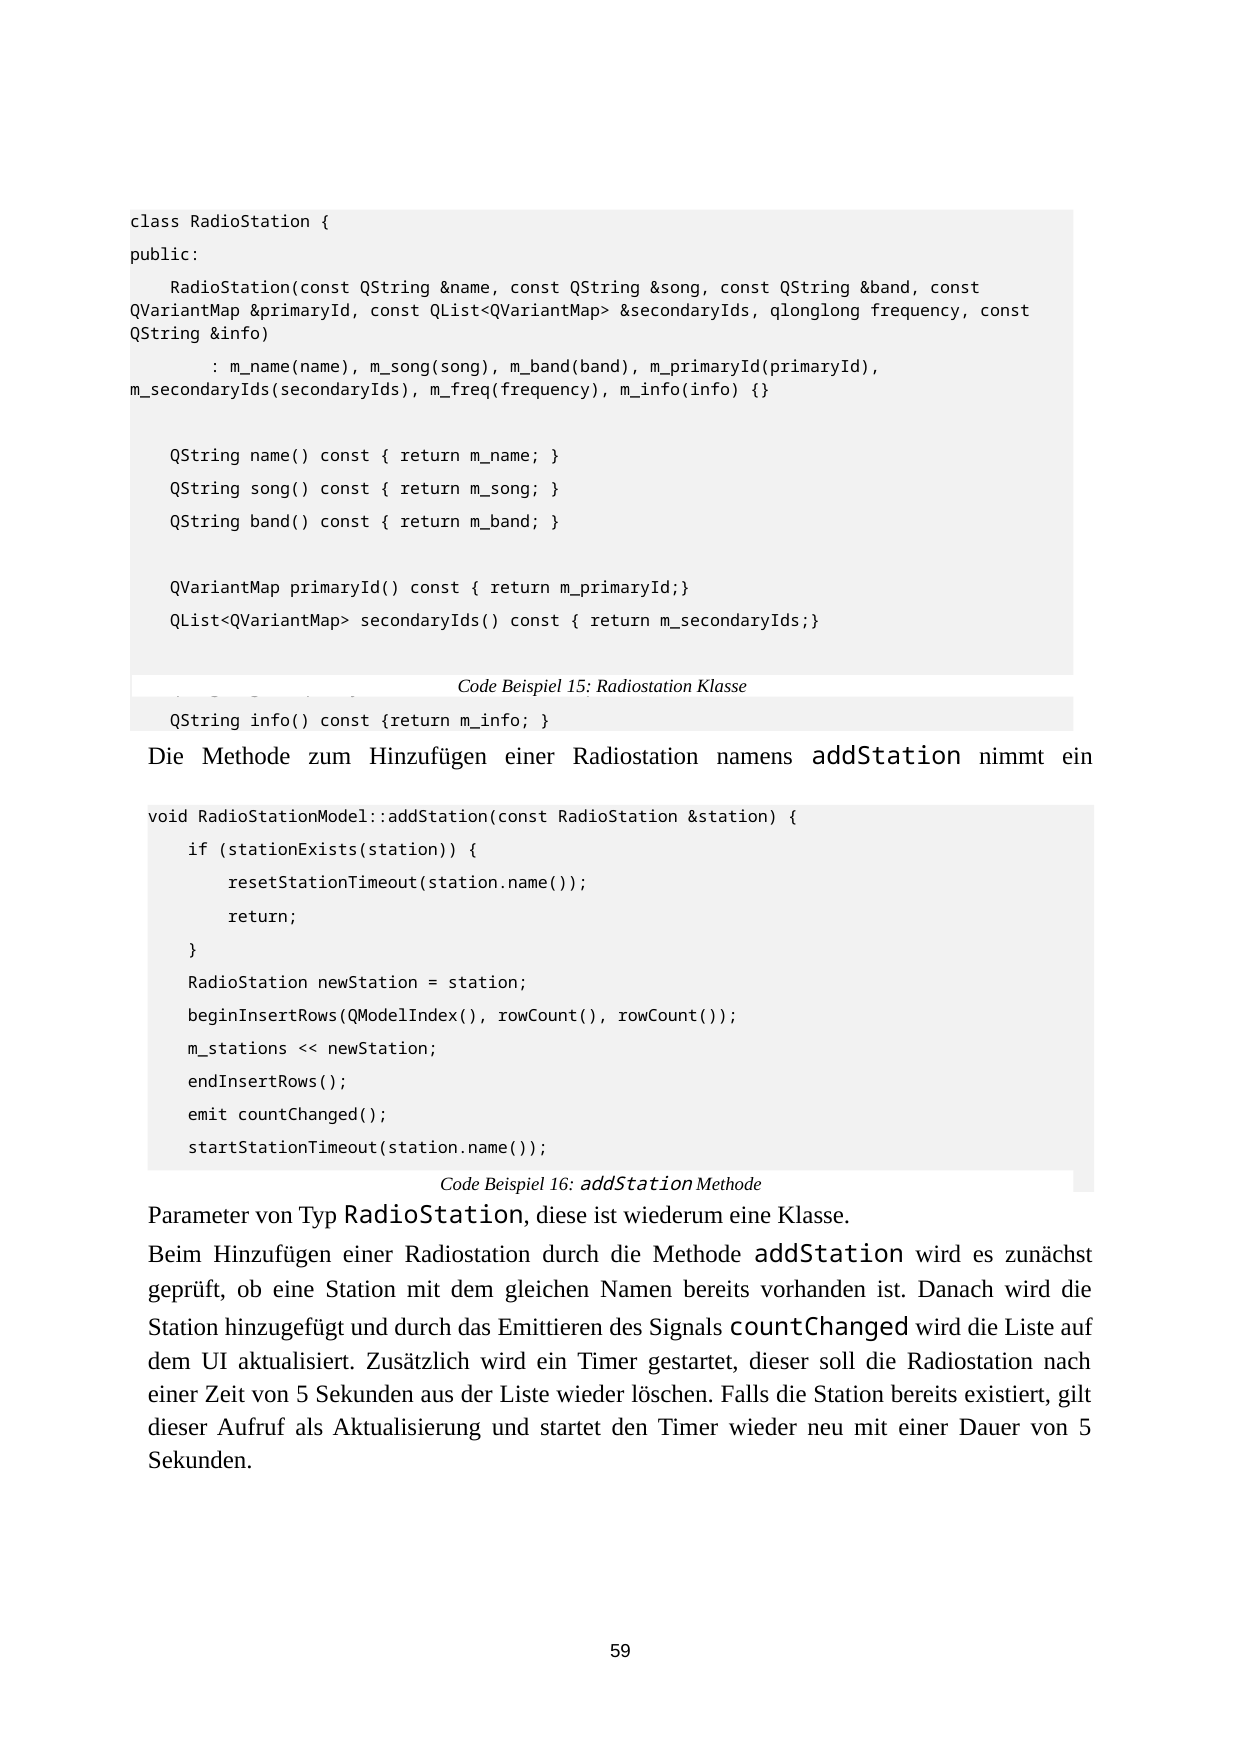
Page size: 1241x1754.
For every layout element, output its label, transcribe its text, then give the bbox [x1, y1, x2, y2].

text Die Methode zum Hinzufügen einer Radiostation namens addStation nimmt ein Parameter von Typ RadioStation, diese ist wiederum eine Klasse. [148, 181, 1093, 804]
text Die Methode zum Hinzufügen einer Radiostation namens addStation nimmt ein Parameter von Typ RadioStation, diese ist wiederum eine Klasse. [148, 1192, 1093, 1231]
text Beim Hinzufügen einer Radiostation durch die Methode addStation wird es zunächst geprüft, ob eine Station mit dem gleichen Namen bereits vorhanden ist. Danach wird die Station hinzugefügt und durch das Emittieren des Signals countChanged wird die Liste auf dem UI aktualisiert. Zusätzlich wird ein Timer gestartet, dieser soll die Radiostation nach einer Zeit von 5 Sekunden aus der Liste wieder löschen. Falls die Station bereits existiert, gilt dieser Aufruf als Aktualisierung und startet den Timer wieder neu mit einer Dauer von 5 Sekunden. [148, 1236, 1093, 1474]
